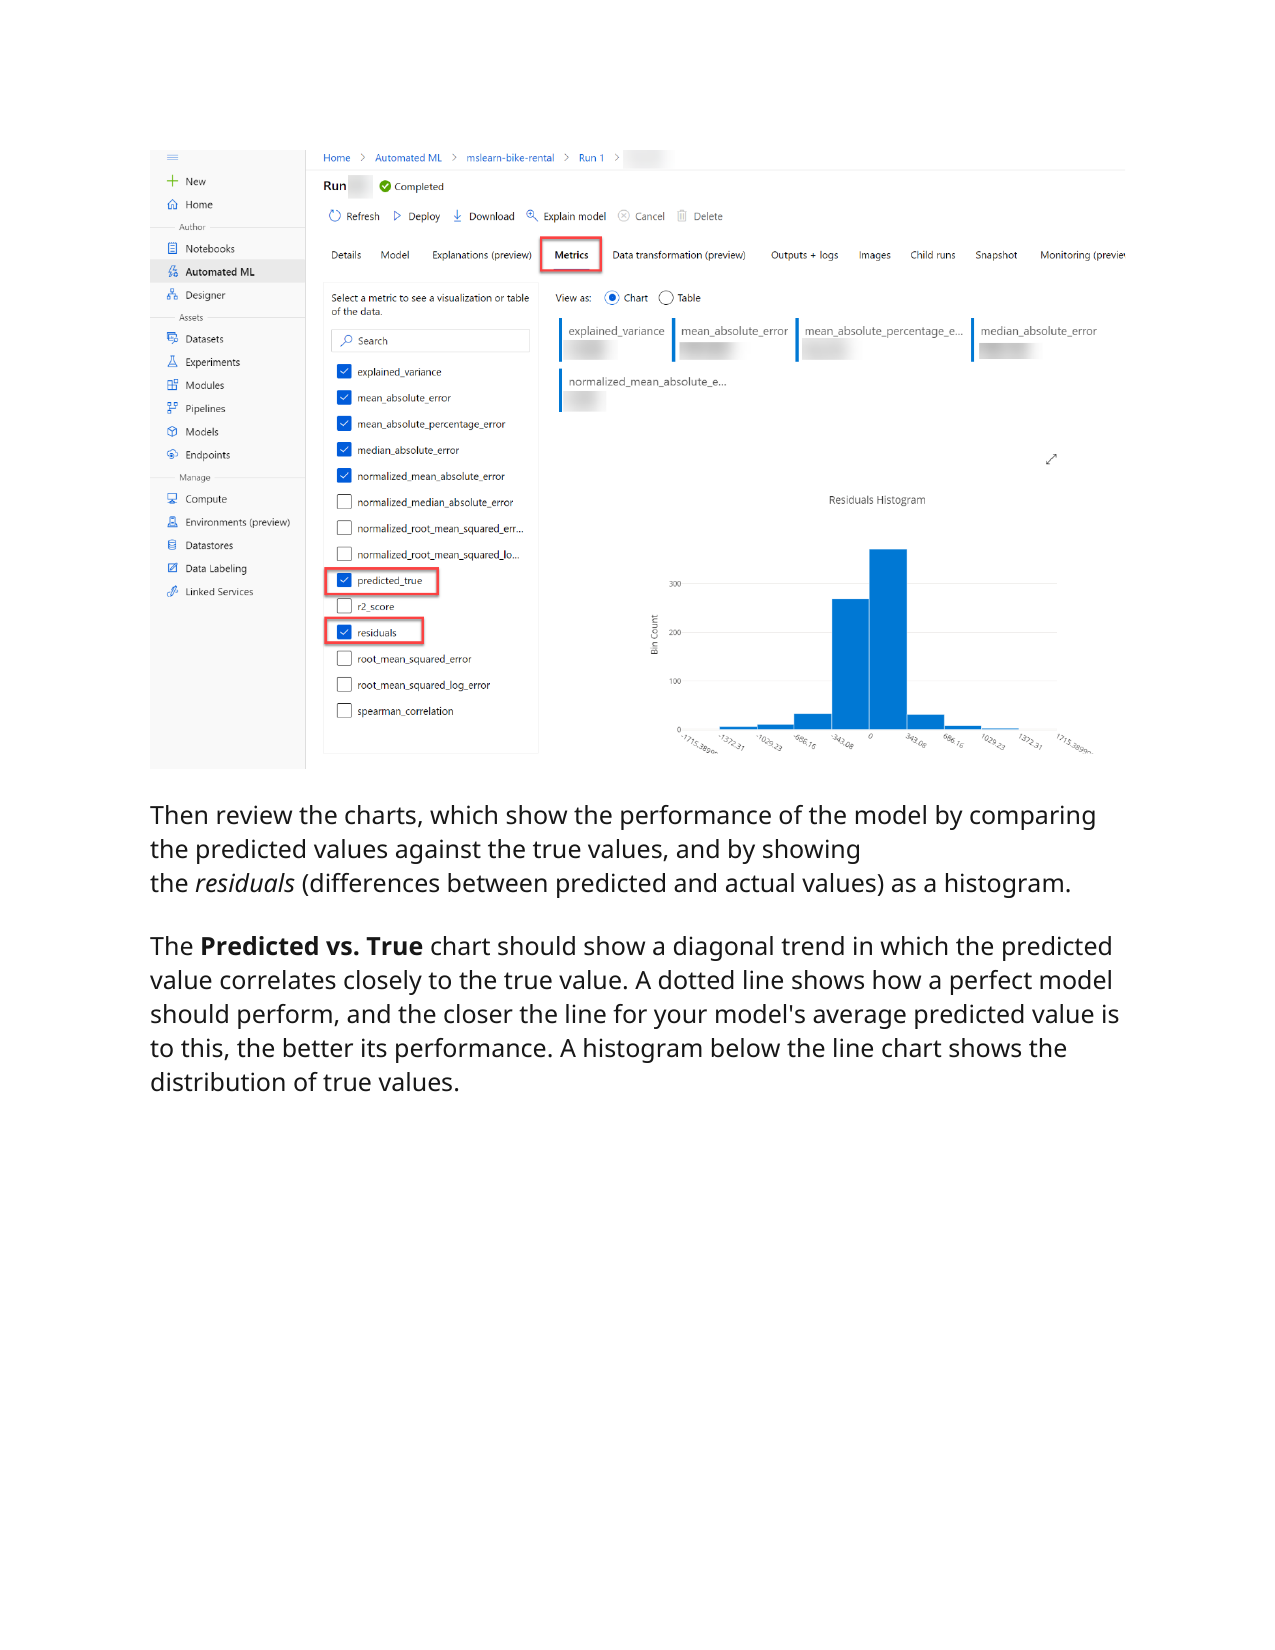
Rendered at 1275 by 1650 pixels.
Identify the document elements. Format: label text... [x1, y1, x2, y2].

picture [150, 150, 1125, 769]
text Then review the charts, which show the performance of the model by comparing the predicted values against the true values, and by showing the residuals (differences between predicted and actual values) as a histogram. [150, 797, 1125, 900]
text The Predicted vs. True chart should show a diagonal trend in which the predicted value correlates closely to the true value. A dotted line shows how a perfect model should perform, and the closer the line for your model's average predicted value is to this, the better its performance. A histogram below the line chart shows the distribution of true values. [150, 929, 1125, 1099]
